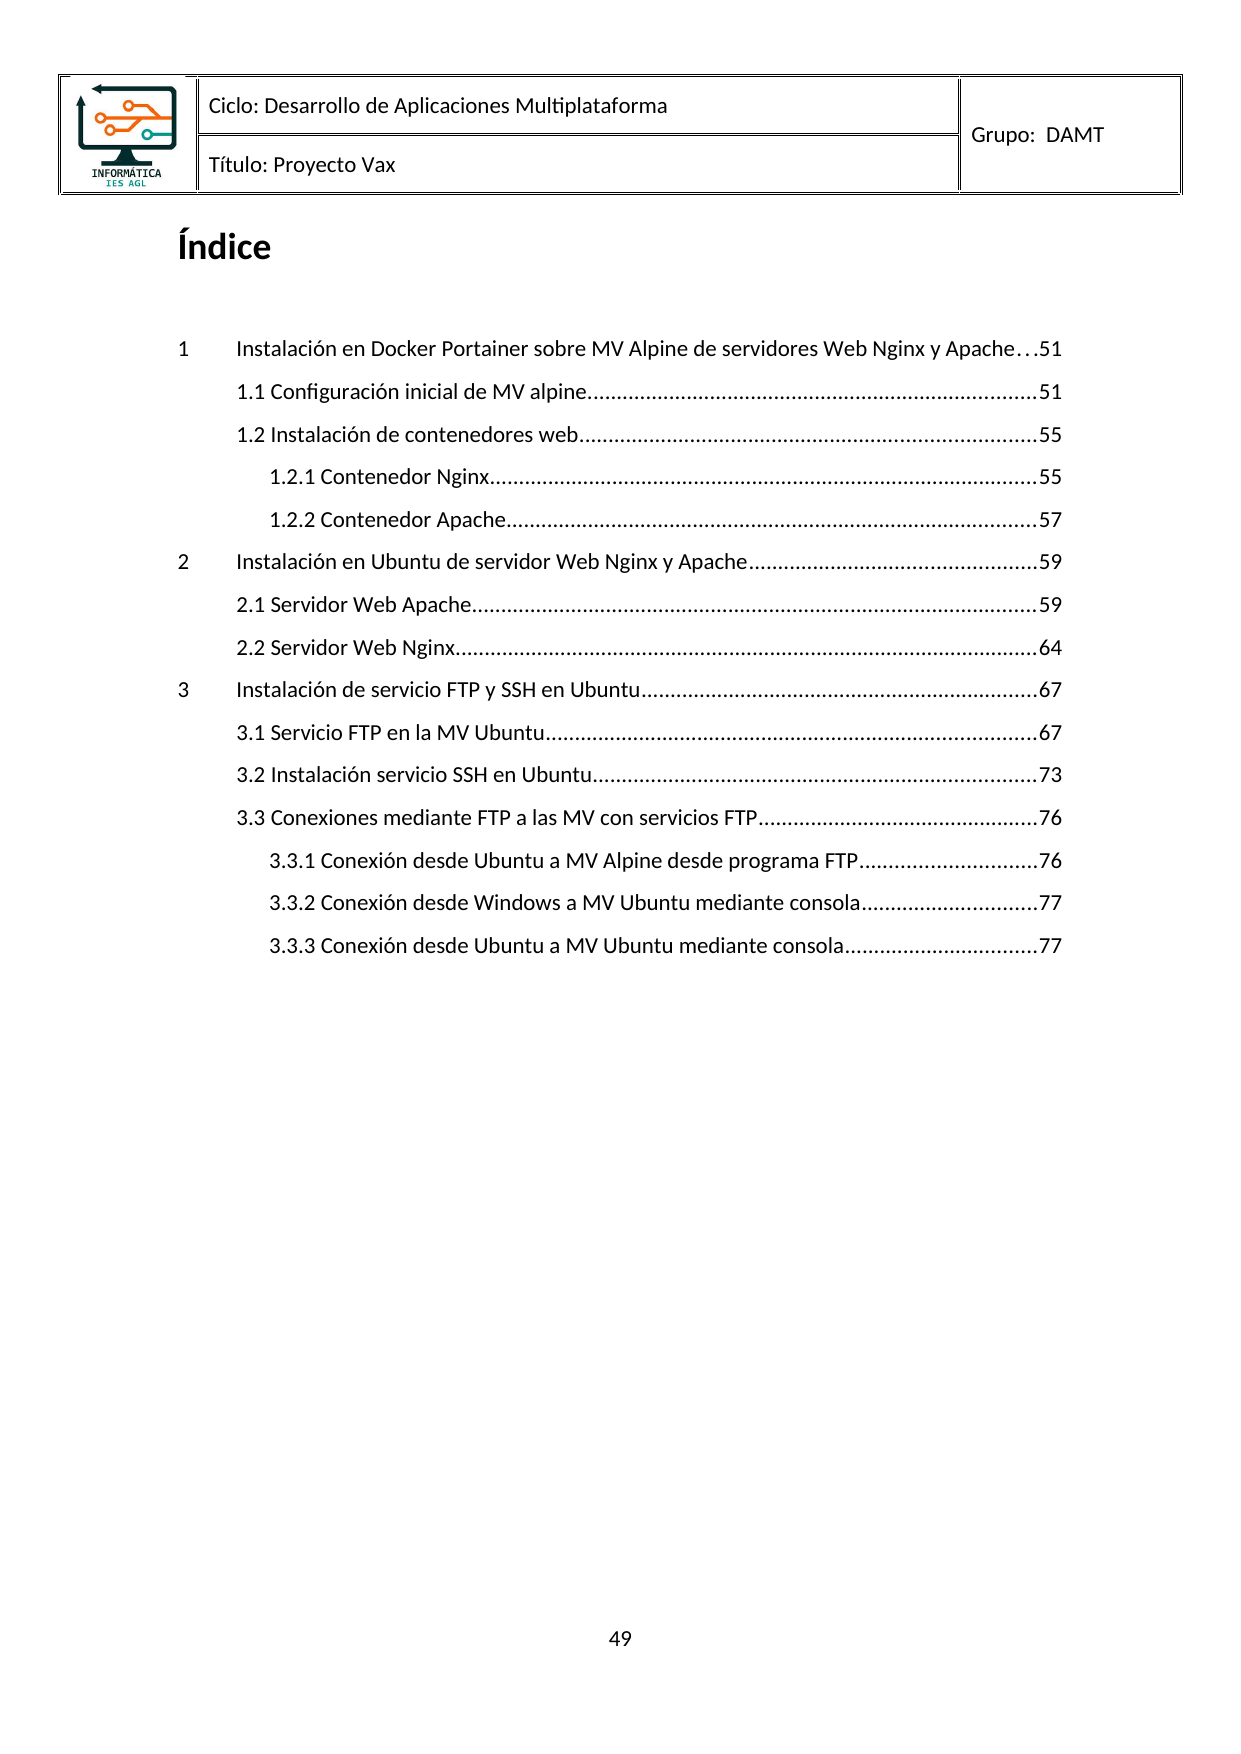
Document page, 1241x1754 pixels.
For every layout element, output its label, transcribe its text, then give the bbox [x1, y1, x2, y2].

subtitle Índice [177, 223, 1063, 269]
picture [70, 76, 186, 192]
